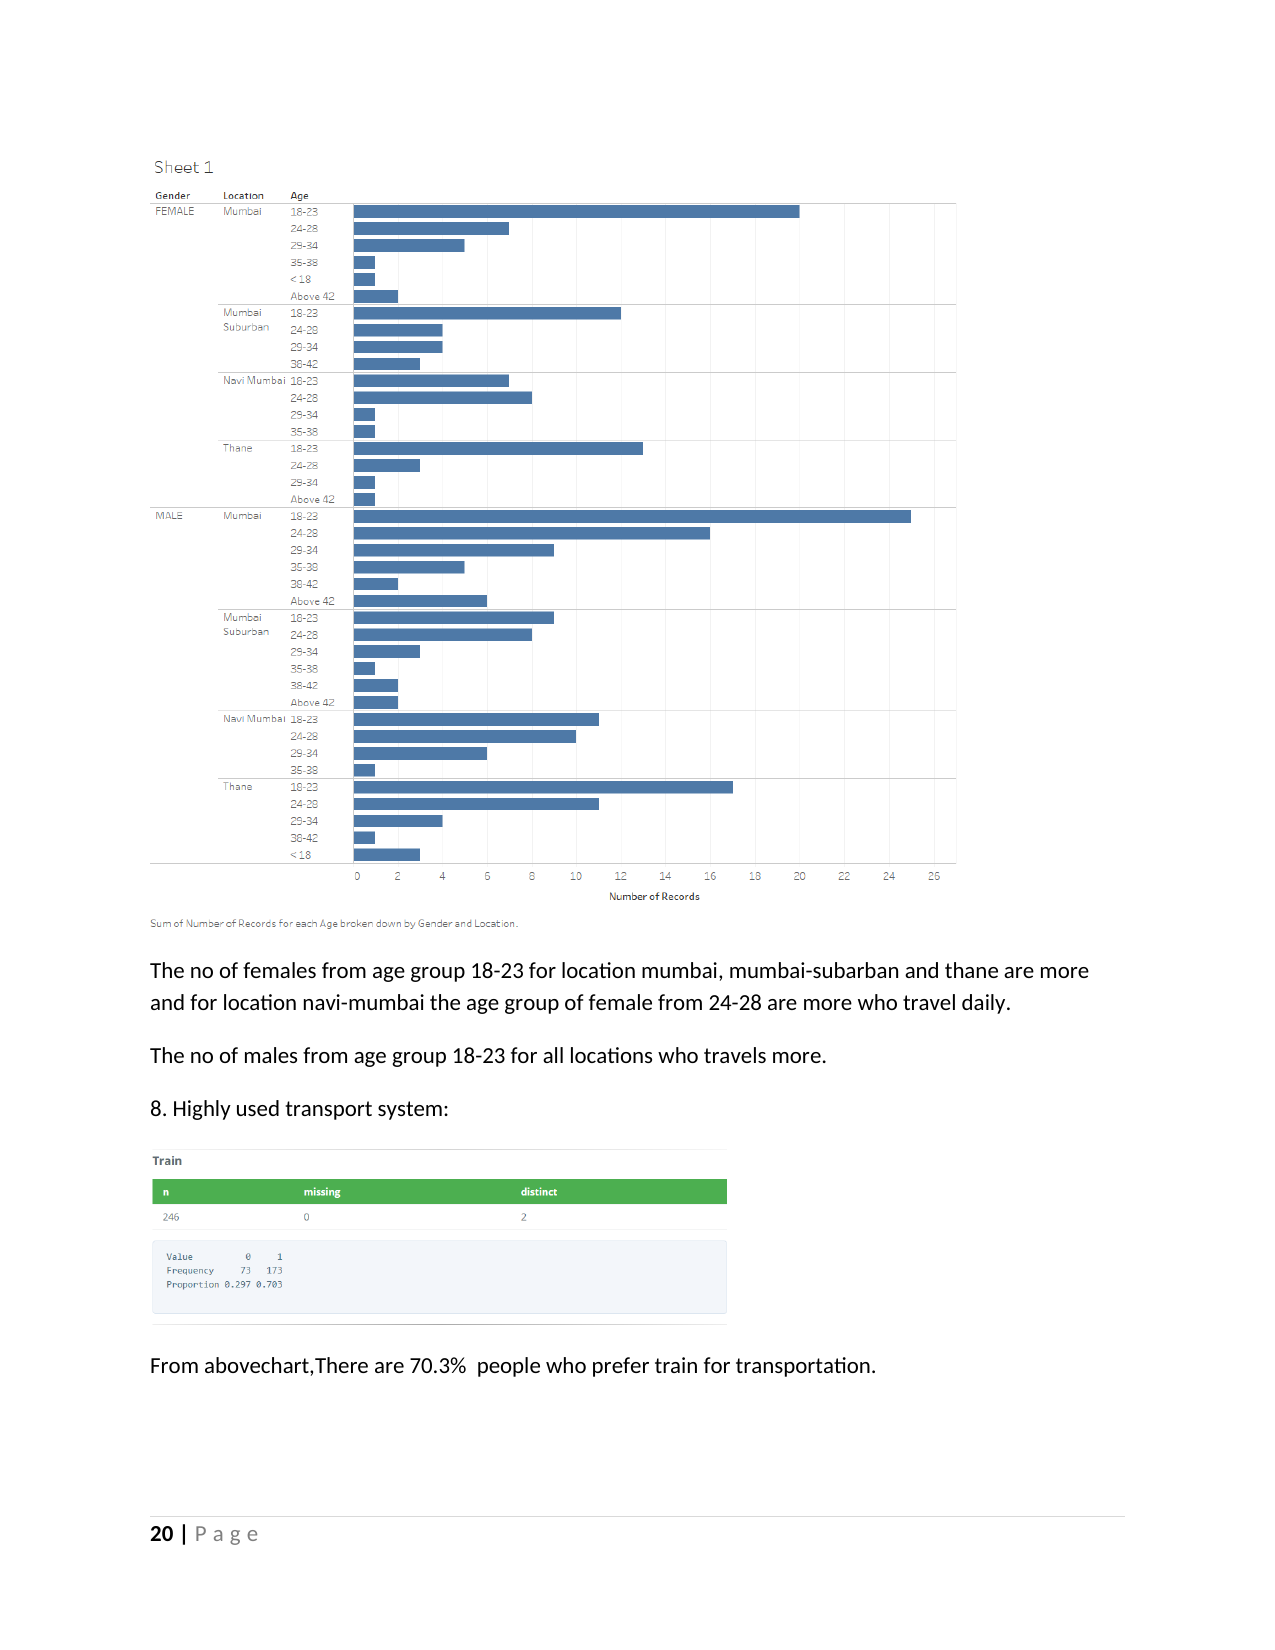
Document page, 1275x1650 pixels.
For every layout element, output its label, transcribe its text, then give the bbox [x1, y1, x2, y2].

picture [150, 1147, 729, 1326]
text The no of females from age group 18-23 for location mumbai, mumbai-subarban and thane are more and for location navi-mumbai the age group of female from 24-28 are more who travel daily. [150, 956, 1125, 1016]
text 8. Highly used transport system: [150, 1094, 1125, 1122]
picture [150, 150, 957, 931]
text The no of males from age group 18-23 for all locations who travels more. [150, 1041, 1125, 1069]
text From abovechart,There are 70.3% people who prefer train for transportation. [150, 1351, 1125, 1379]
